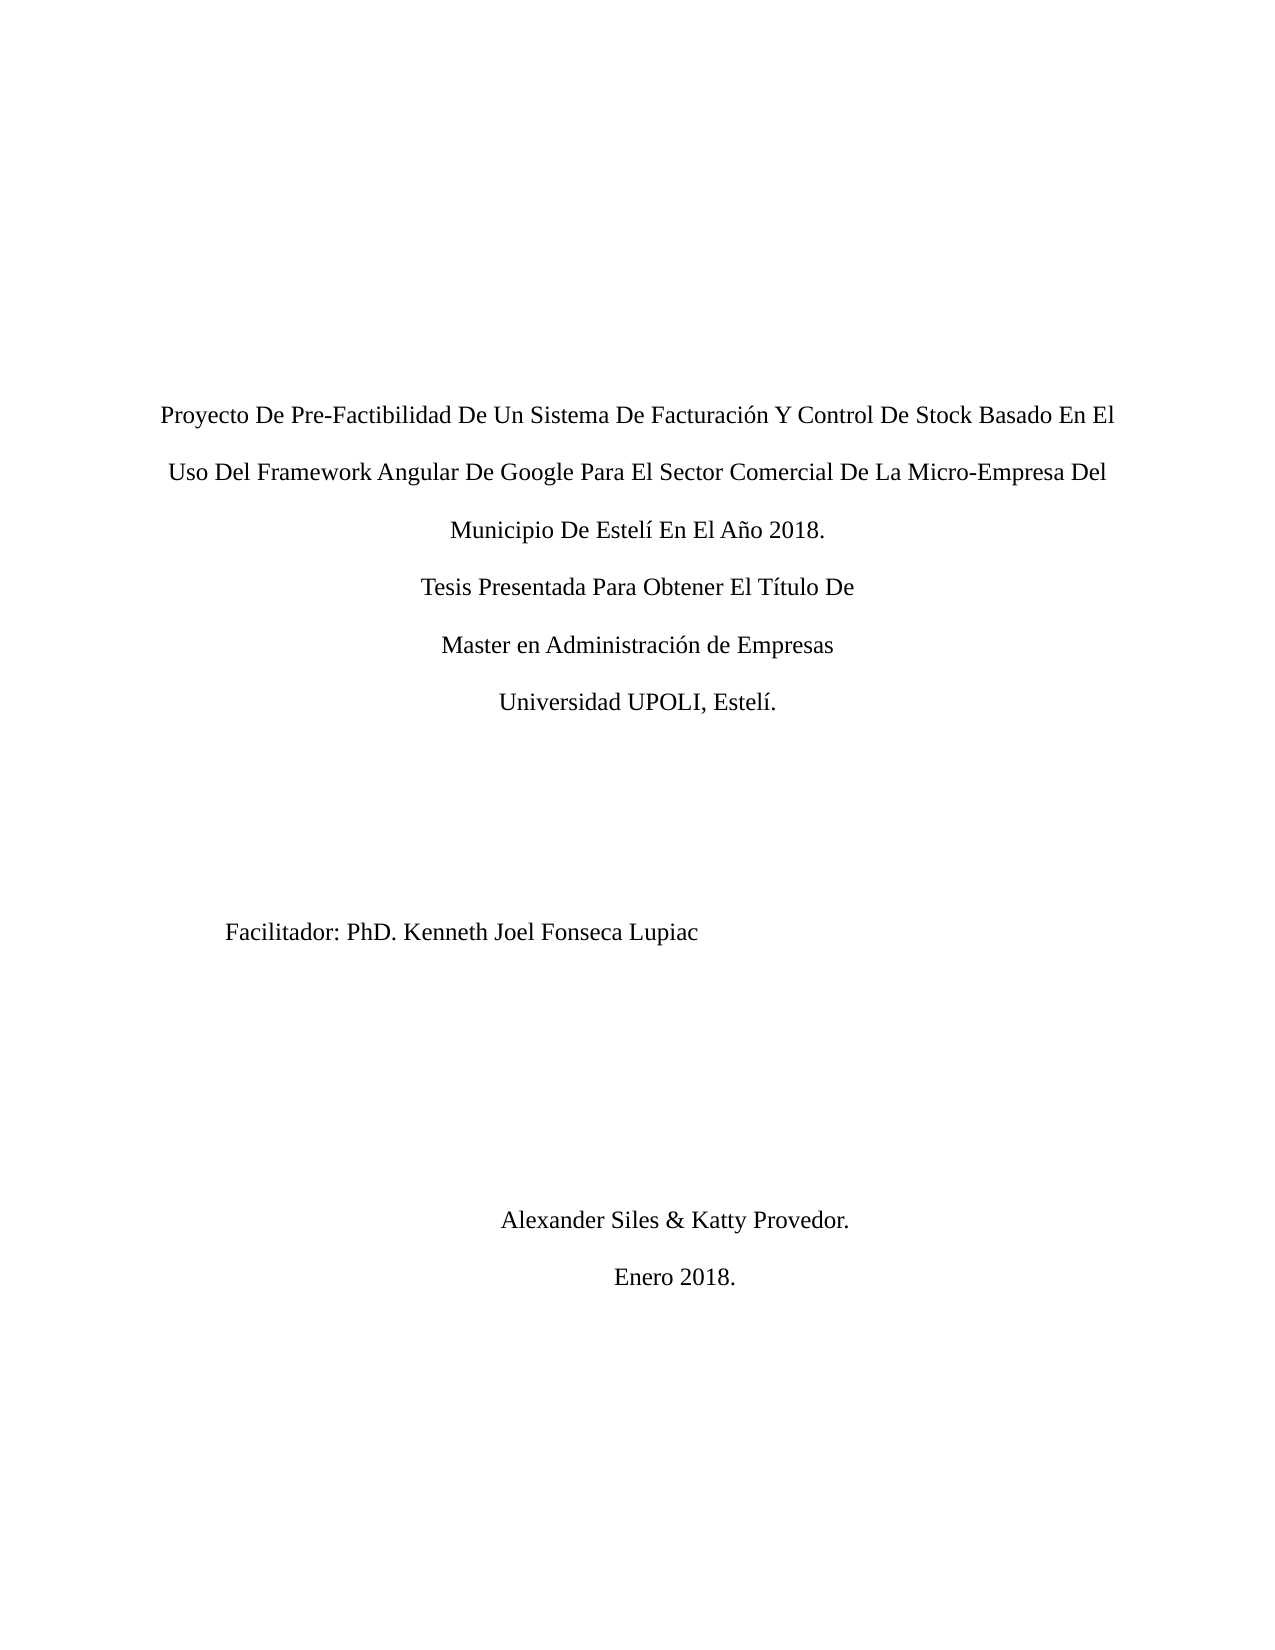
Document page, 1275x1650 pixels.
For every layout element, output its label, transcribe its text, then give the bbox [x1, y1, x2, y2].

text Universidad UPOLI, Estelí. [150, 687, 1125, 716]
text Enero 2018. [150, 1262, 1125, 1291]
text Facilitador: PhD. Kenneth Joel Fonseca Lupiac [150, 917, 1125, 946]
text Master en Administración de Empresas [150, 630, 1125, 659]
text Tesis Presentada Para Obtener El Título De [150, 572, 1125, 601]
text Alexander Siles & Katty Provedor. [150, 1205, 1125, 1234]
